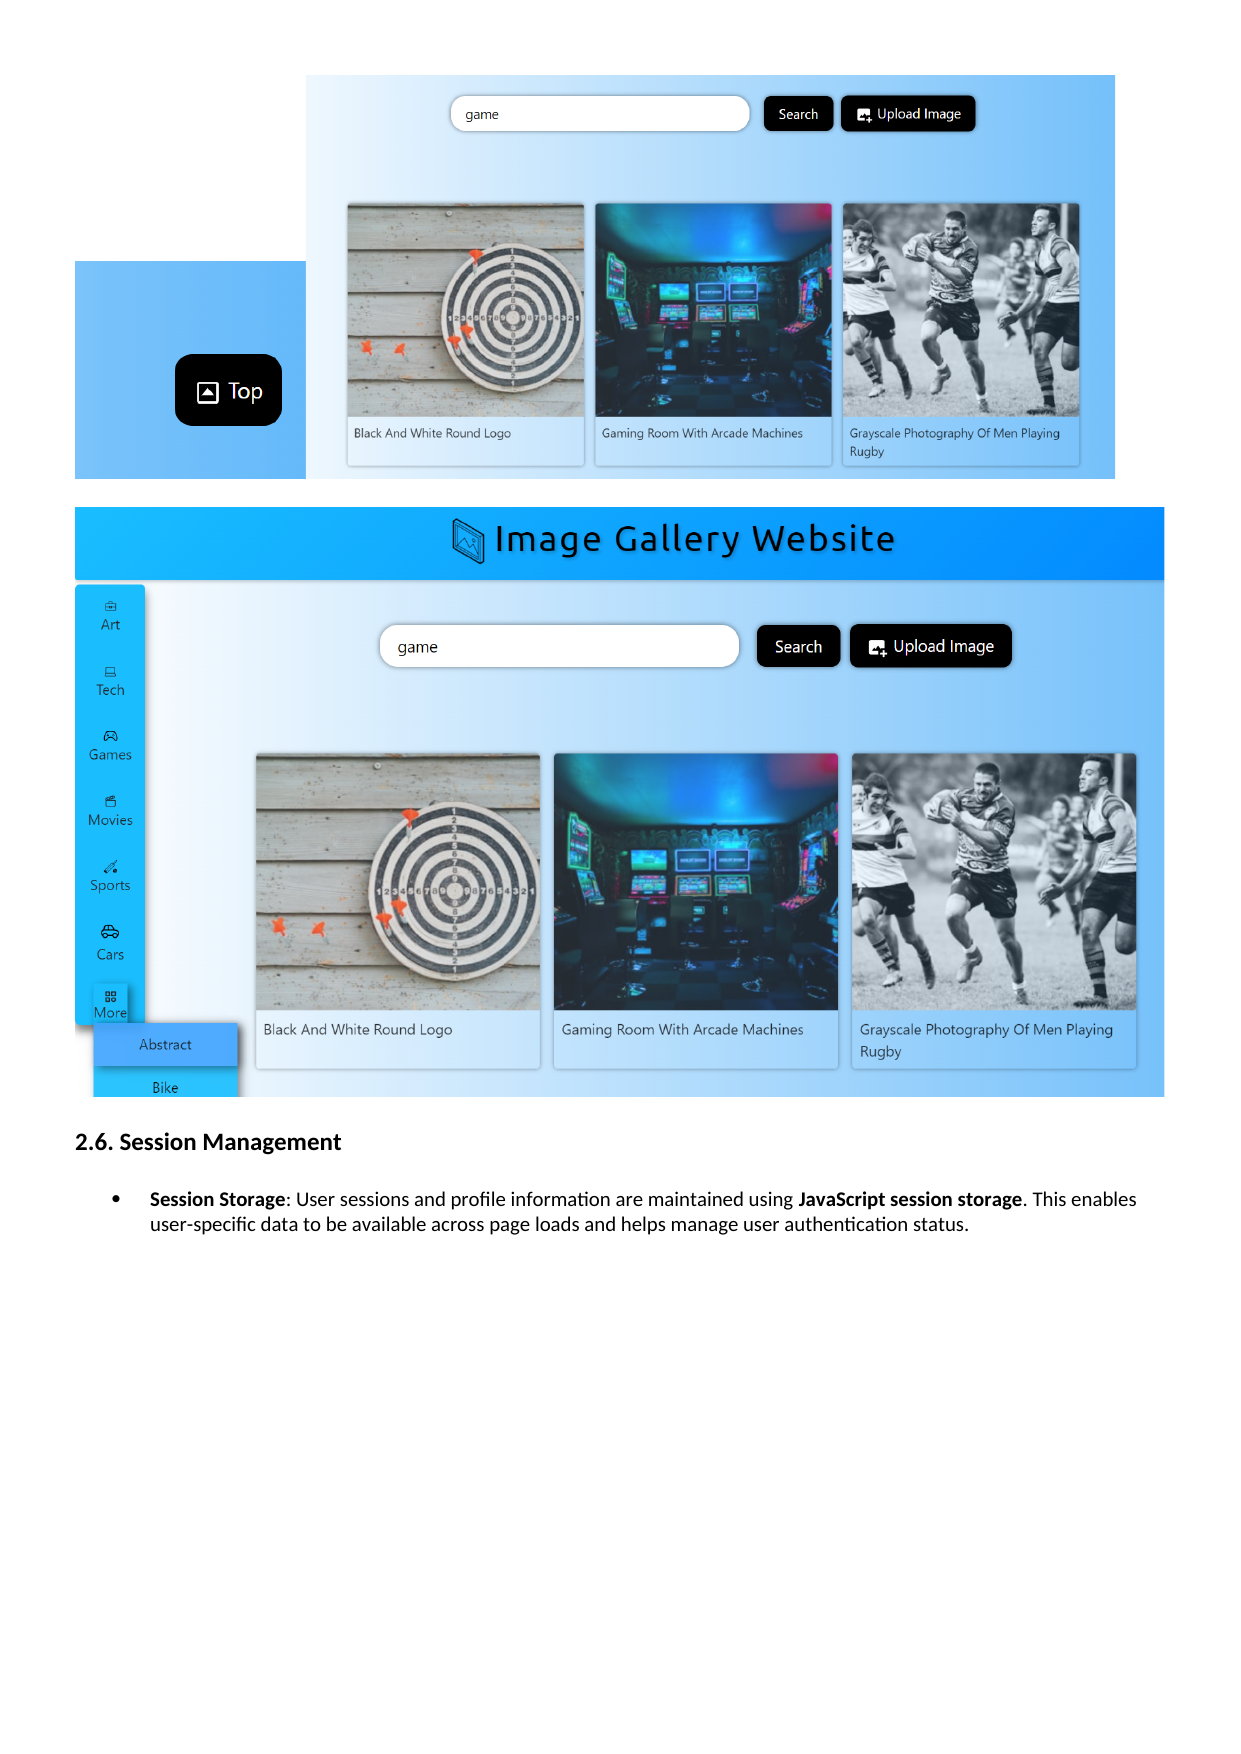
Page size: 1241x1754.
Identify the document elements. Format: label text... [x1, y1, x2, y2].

picture [75, 75, 1116, 479]
subtitle 2.6. Session Management [75, 1126, 1165, 1157]
list Session Storage: User sessions and profile information are maintained using JavaScript session storage. This enables user-specific data to be available across page loads and helps manage user authentication status. [112, 1186, 1165, 1237]
picture [75, 507, 1165, 1097]
